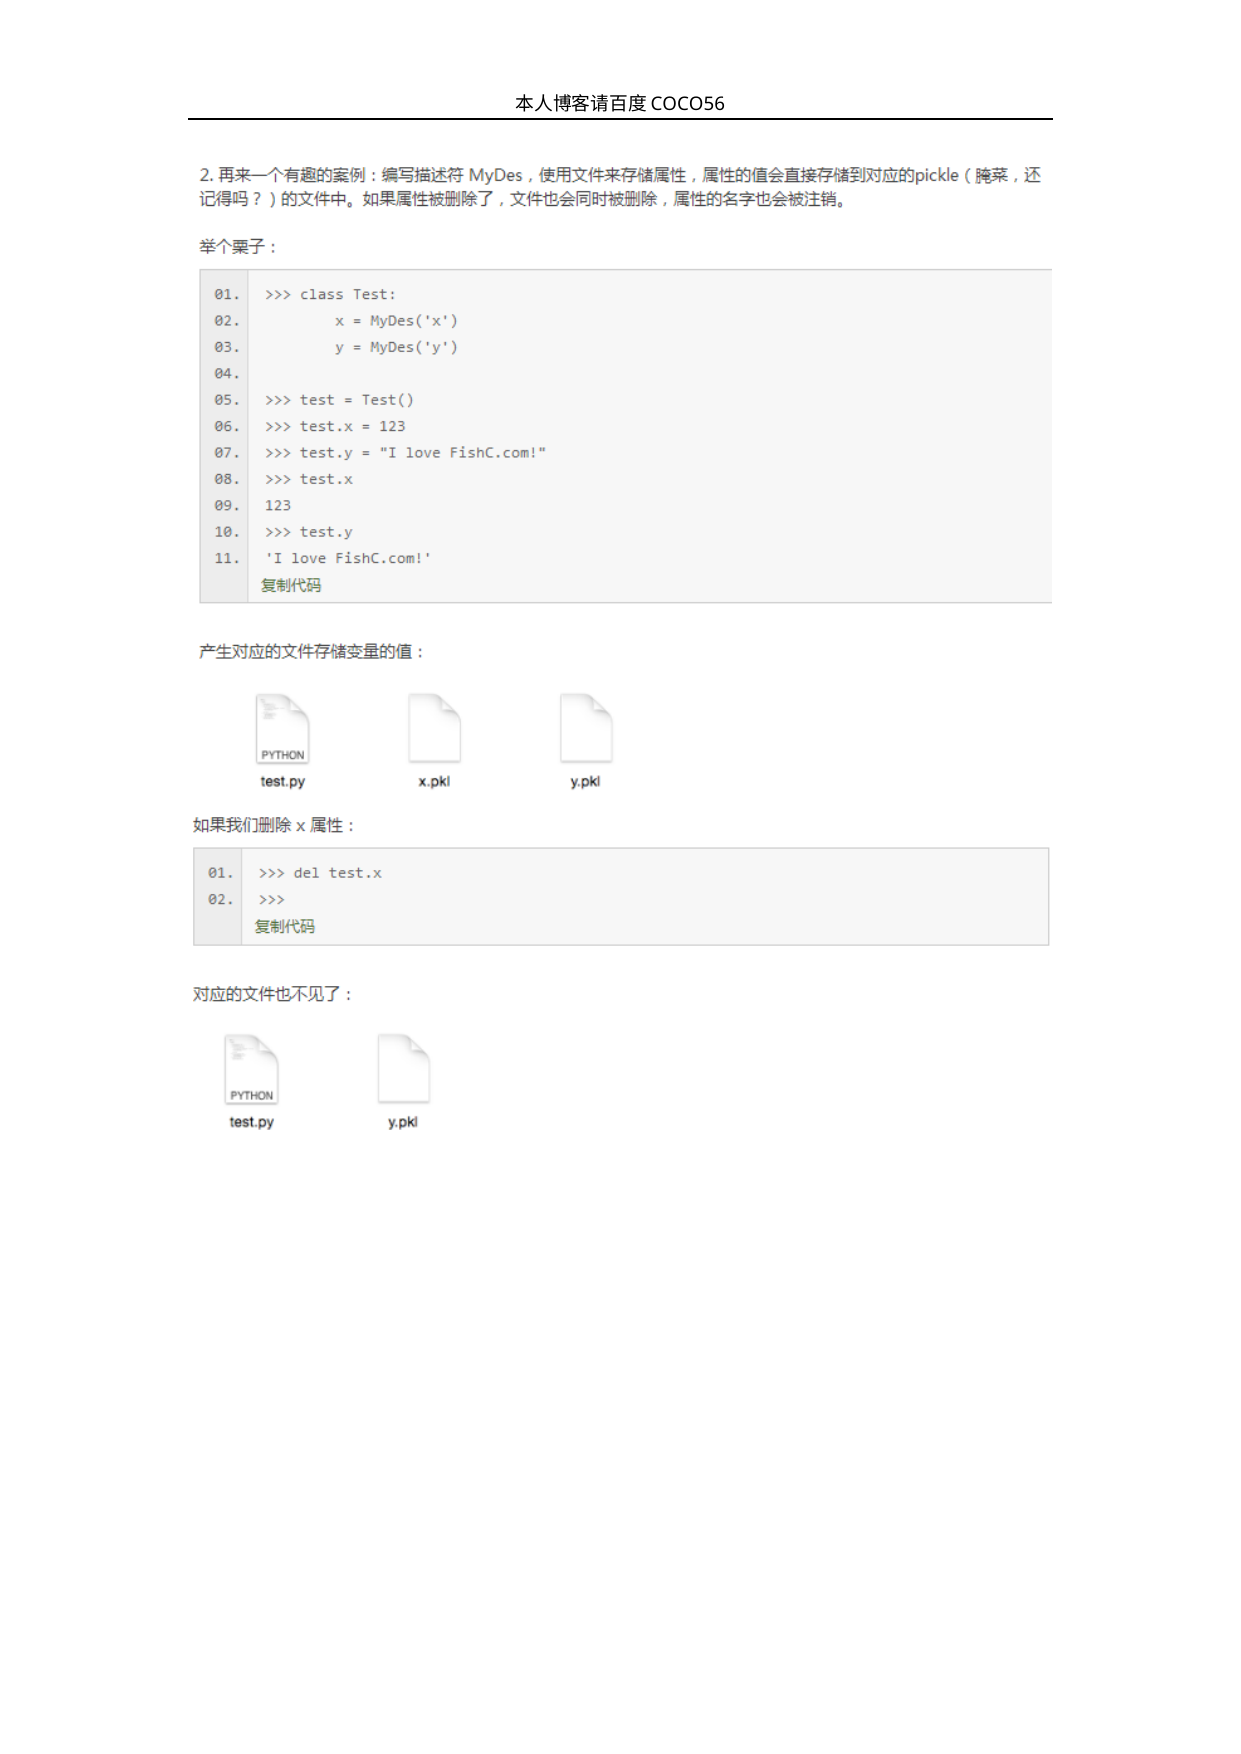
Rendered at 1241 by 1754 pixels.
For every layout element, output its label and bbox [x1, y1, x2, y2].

picture [187, 161, 1052, 792]
picture [187, 811, 1052, 1130]
